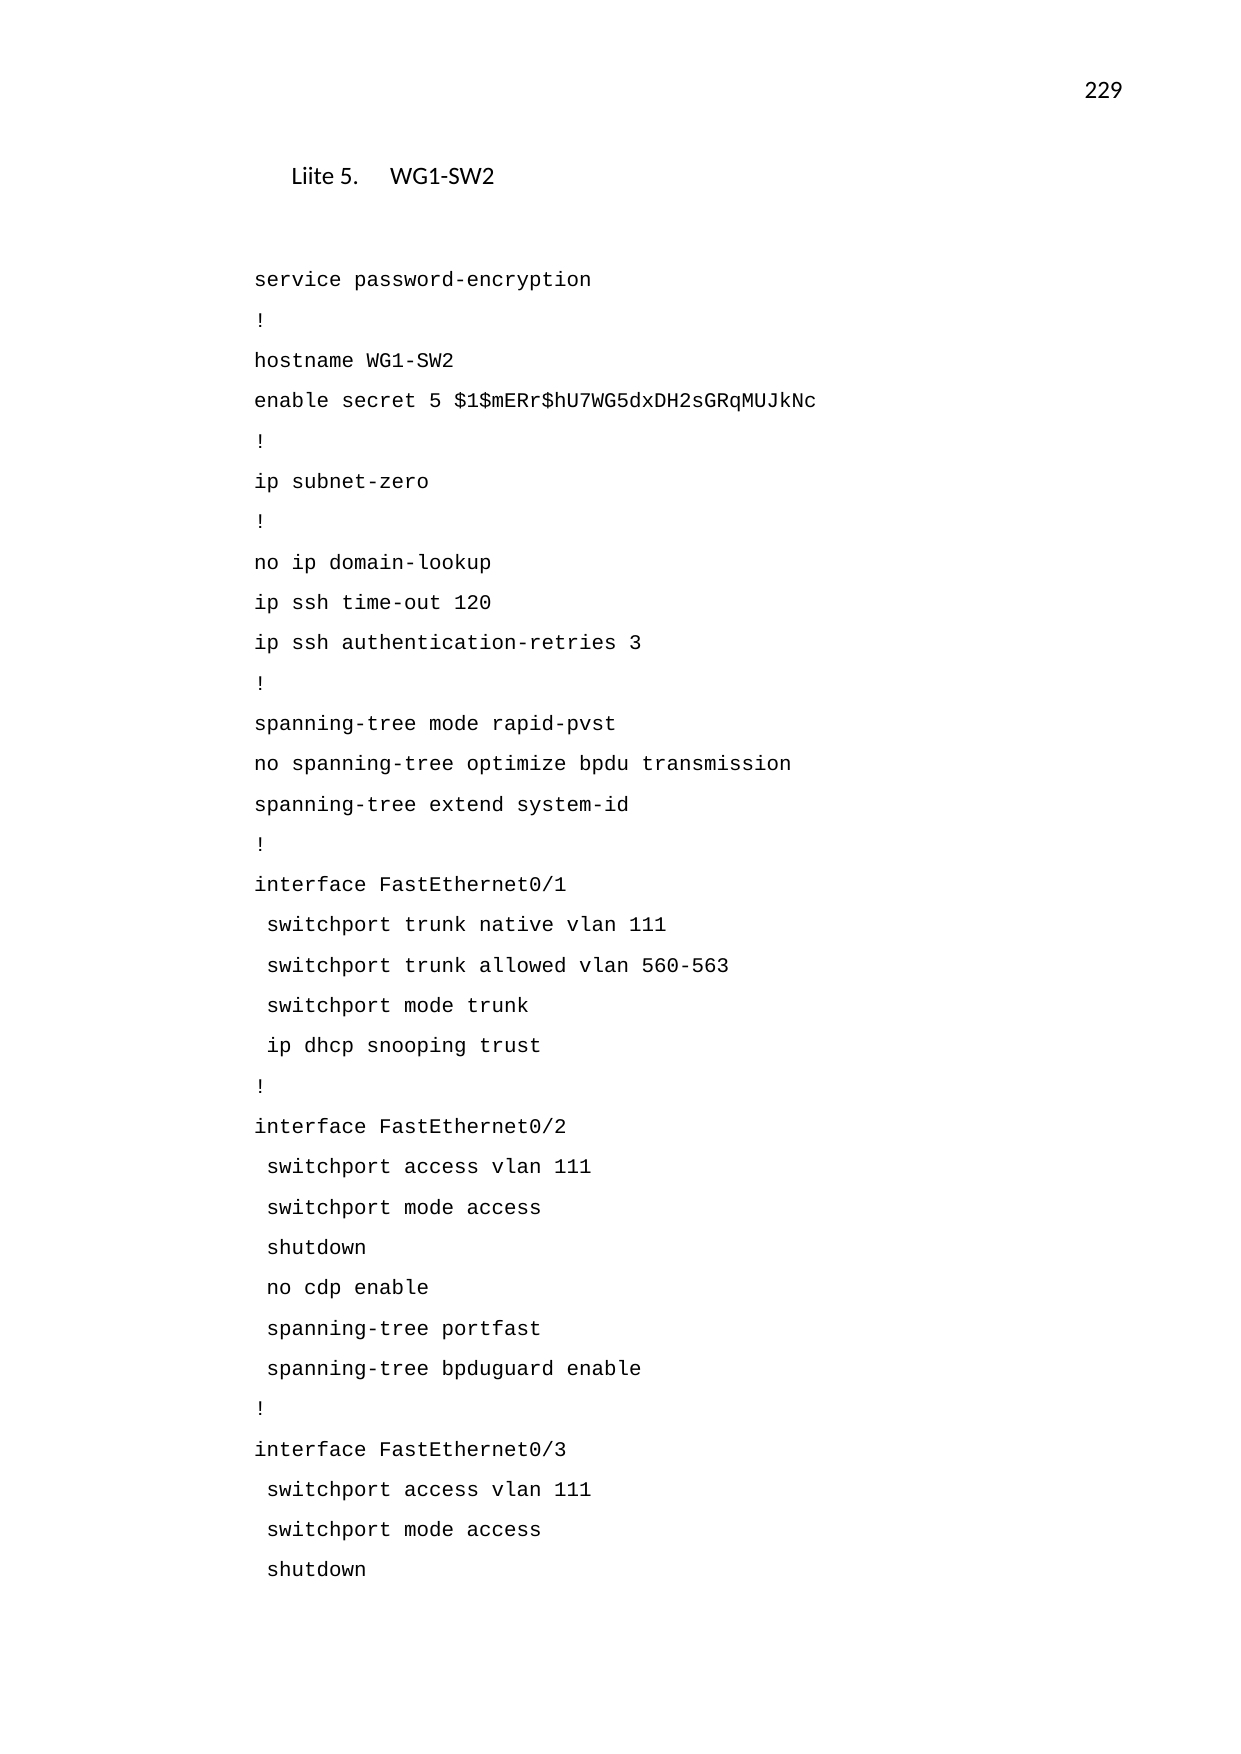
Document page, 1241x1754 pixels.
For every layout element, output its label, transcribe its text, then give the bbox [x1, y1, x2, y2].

text no cdp enable [254, 1277, 1122, 1301]
text ! [254, 431, 1122, 454]
text shutdown [254, 1237, 1122, 1261]
text switchport access vlan 111 [254, 1156, 1122, 1180]
text spanning-tree mode rapid-pvst [254, 713, 1122, 737]
text ip dhcp snooping trust [254, 1035, 1122, 1059]
text spanning-tree bpduguard enable [254, 1358, 1122, 1382]
text ! [254, 673, 1122, 696]
text switchport mode trunk [254, 995, 1122, 1019]
text WG1-SW2 [291, 160, 1122, 190]
text ip subnet-zero [254, 471, 1122, 495]
text shutdown [254, 1559, 1122, 1583]
text interface FastEthernet0/2 [254, 1116, 1122, 1140]
text ip ssh authentication-retries 3 [254, 632, 1122, 656]
text no ip domain-lookup [254, 552, 1122, 575]
text switchport mode access [254, 1197, 1122, 1220]
text ! [254, 1398, 1122, 1422]
text no spanning-tree optimize bpdu transmission [254, 753, 1122, 777]
text service password-encryption [254, 269, 1122, 293]
text ip ssh time-out 120 [254, 592, 1122, 616]
text switchport trunk native vlan 111 [254, 914, 1122, 938]
text interface FastEthernet0/1 [254, 874, 1122, 898]
text ! [254, 1076, 1122, 1099]
text interface FastEthernet0/3 [254, 1438, 1122, 1462]
text spanning-tree portfast [254, 1318, 1122, 1341]
text hostname WG1-SW2 [254, 350, 1122, 374]
text ! [254, 511, 1122, 535]
text ! [254, 834, 1122, 857]
text spanning-tree extend system-id [254, 793, 1122, 817]
text switchport trunk allowed vlan 560-563 [254, 955, 1122, 978]
text switchport access vlan 111 [254, 1479, 1122, 1502]
text enable secret 5 $1$mERr$hU7WG5dxDH2sGRqMUJkNc [254, 390, 1122, 414]
text ! [254, 310, 1122, 333]
text switchport mode access [254, 1519, 1122, 1543]
